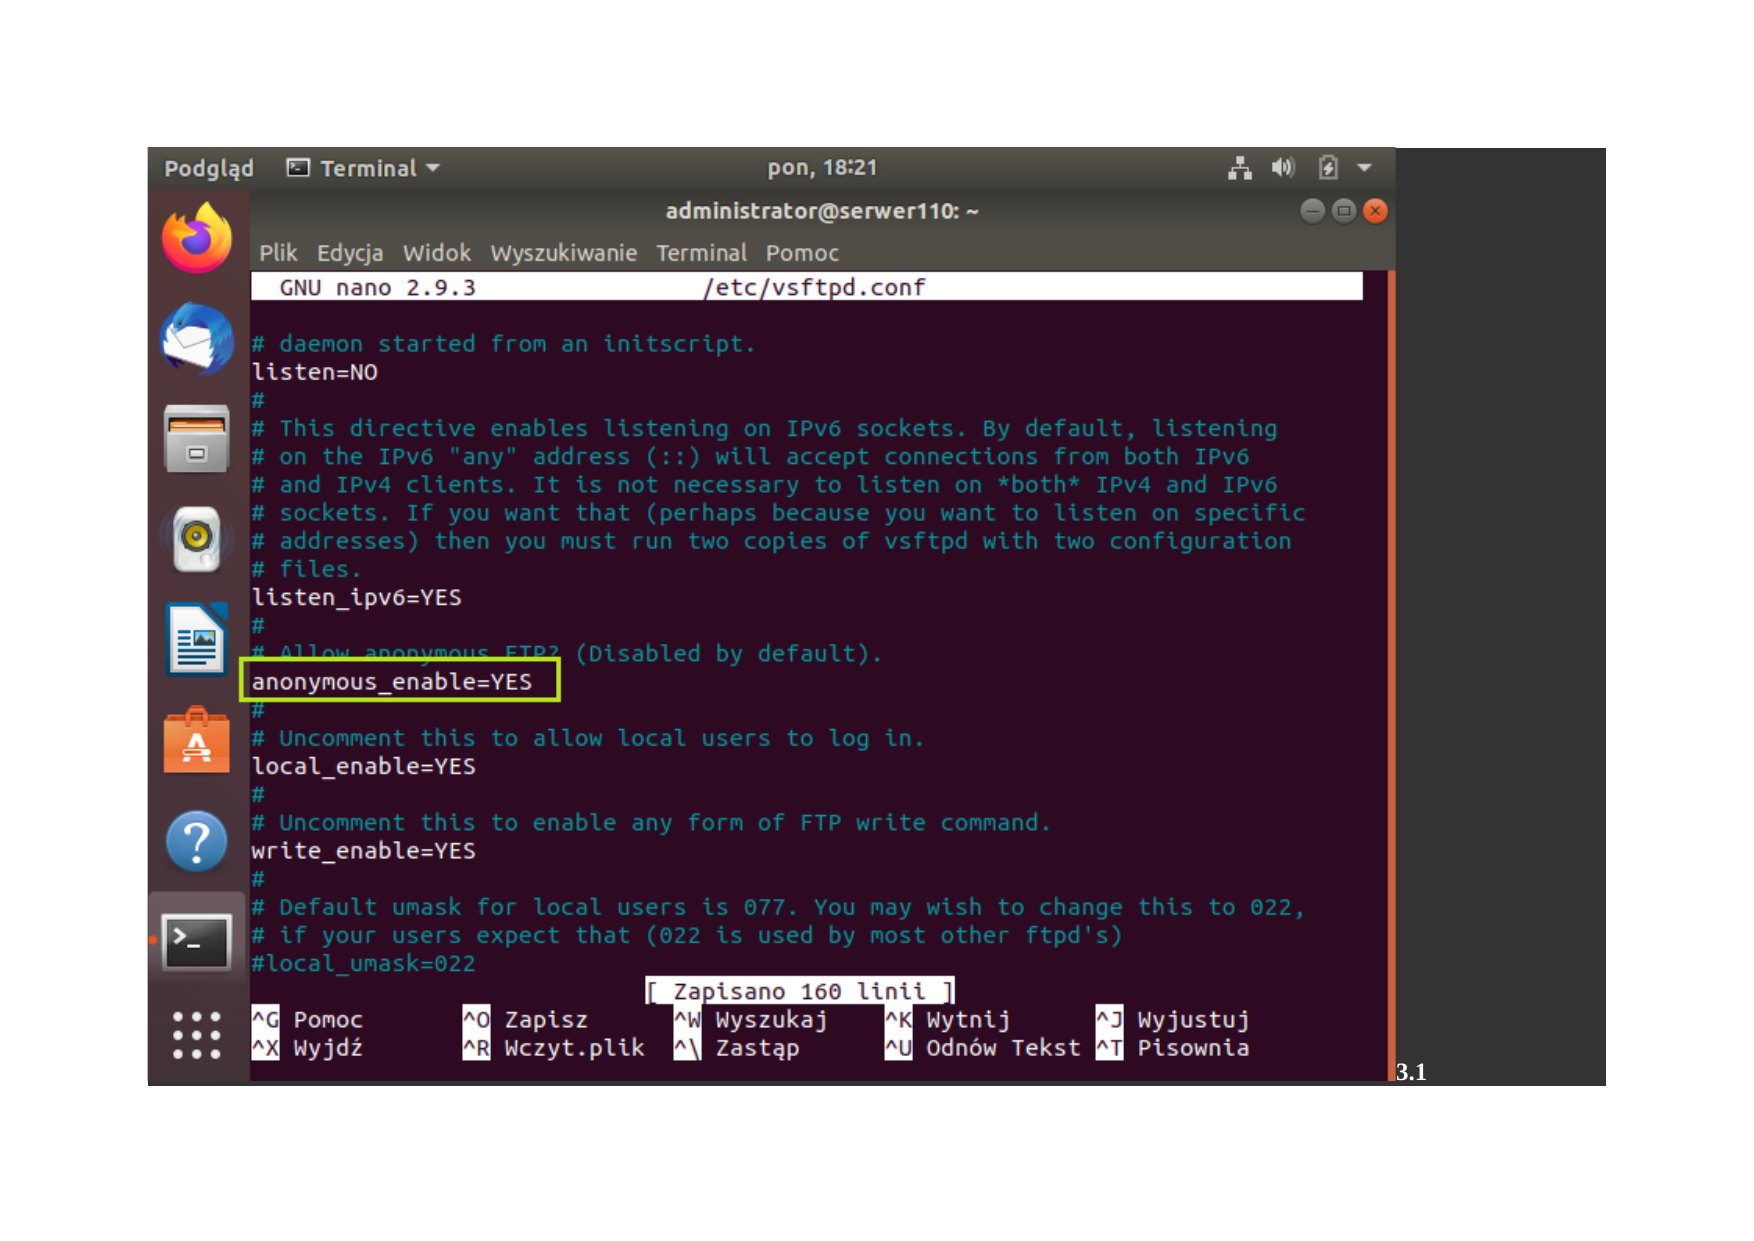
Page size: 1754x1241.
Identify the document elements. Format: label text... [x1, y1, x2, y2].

picture [147, 147, 1396, 1081]
